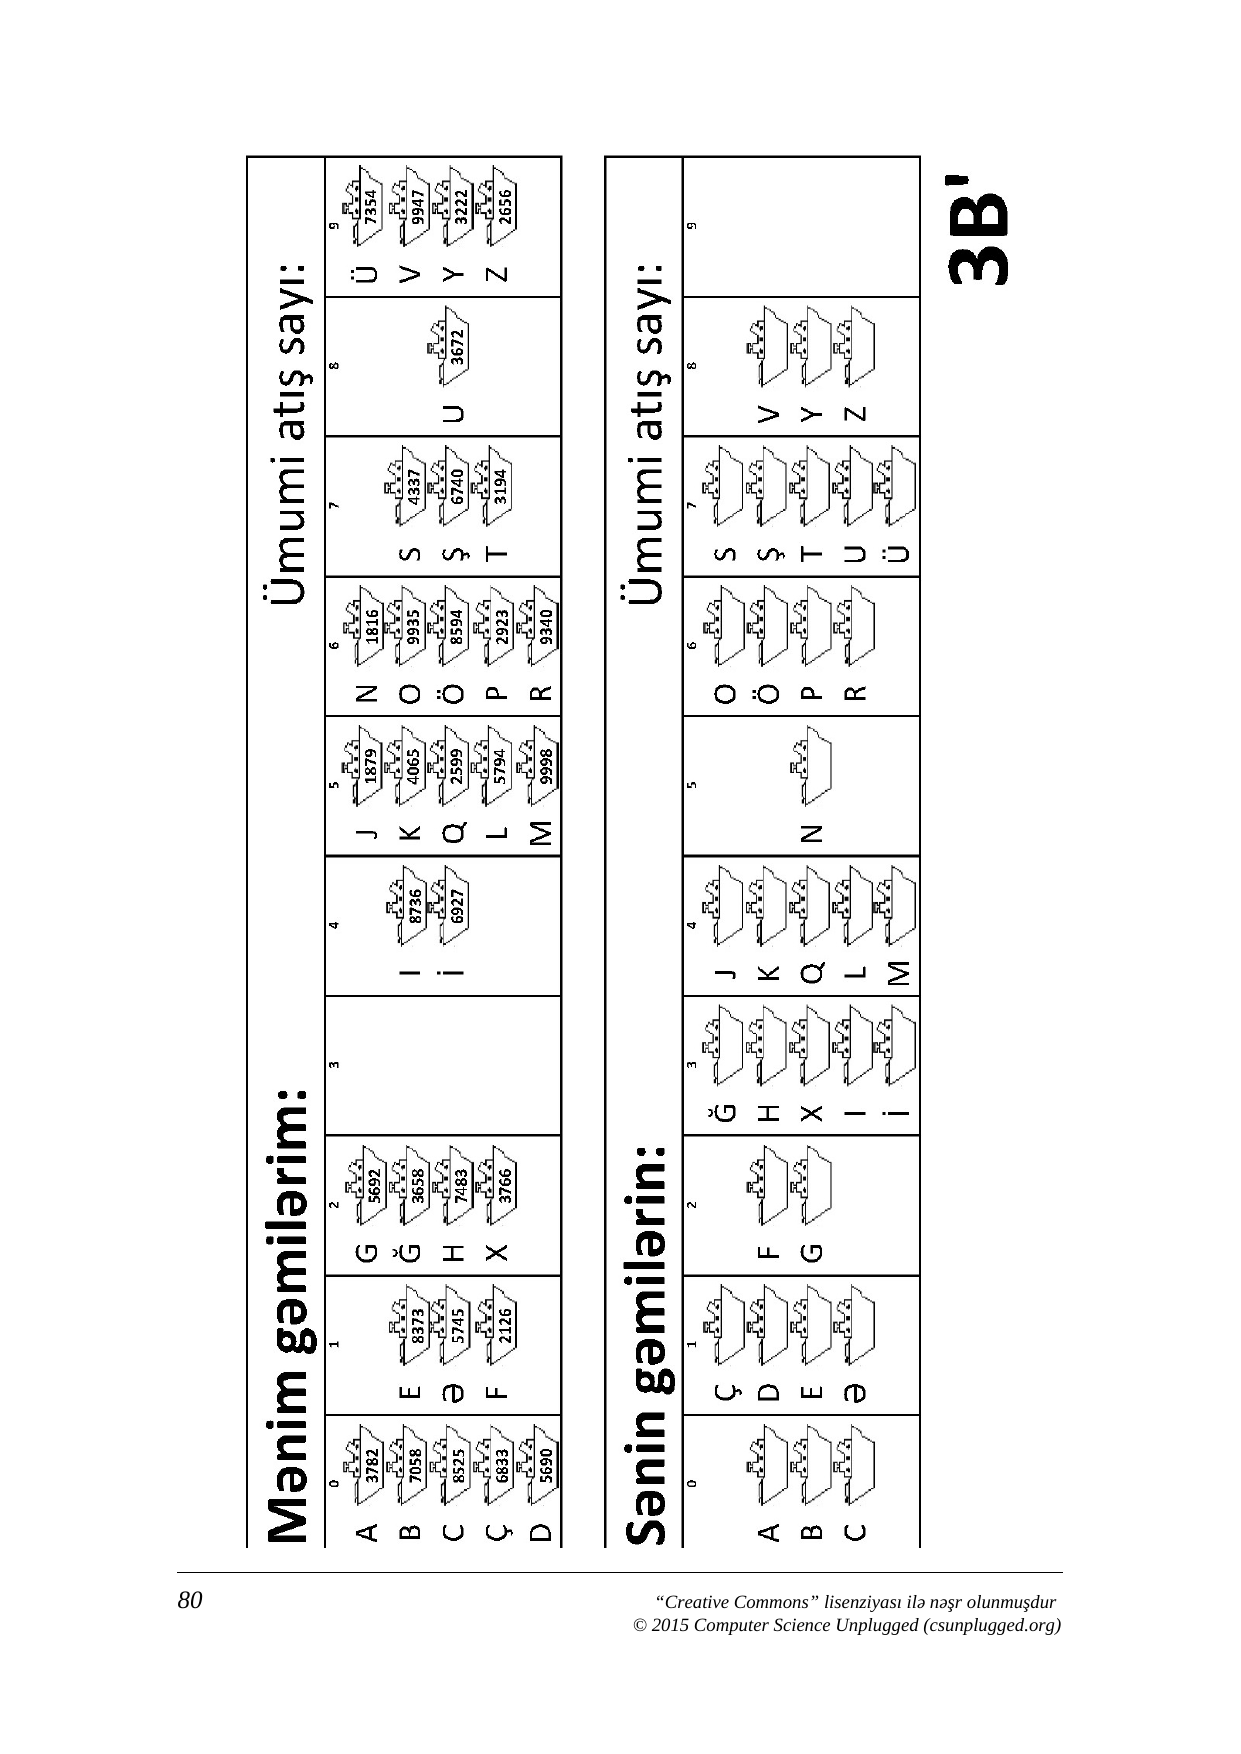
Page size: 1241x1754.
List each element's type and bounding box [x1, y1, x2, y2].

picture [236, 147, 1025, 1548]
